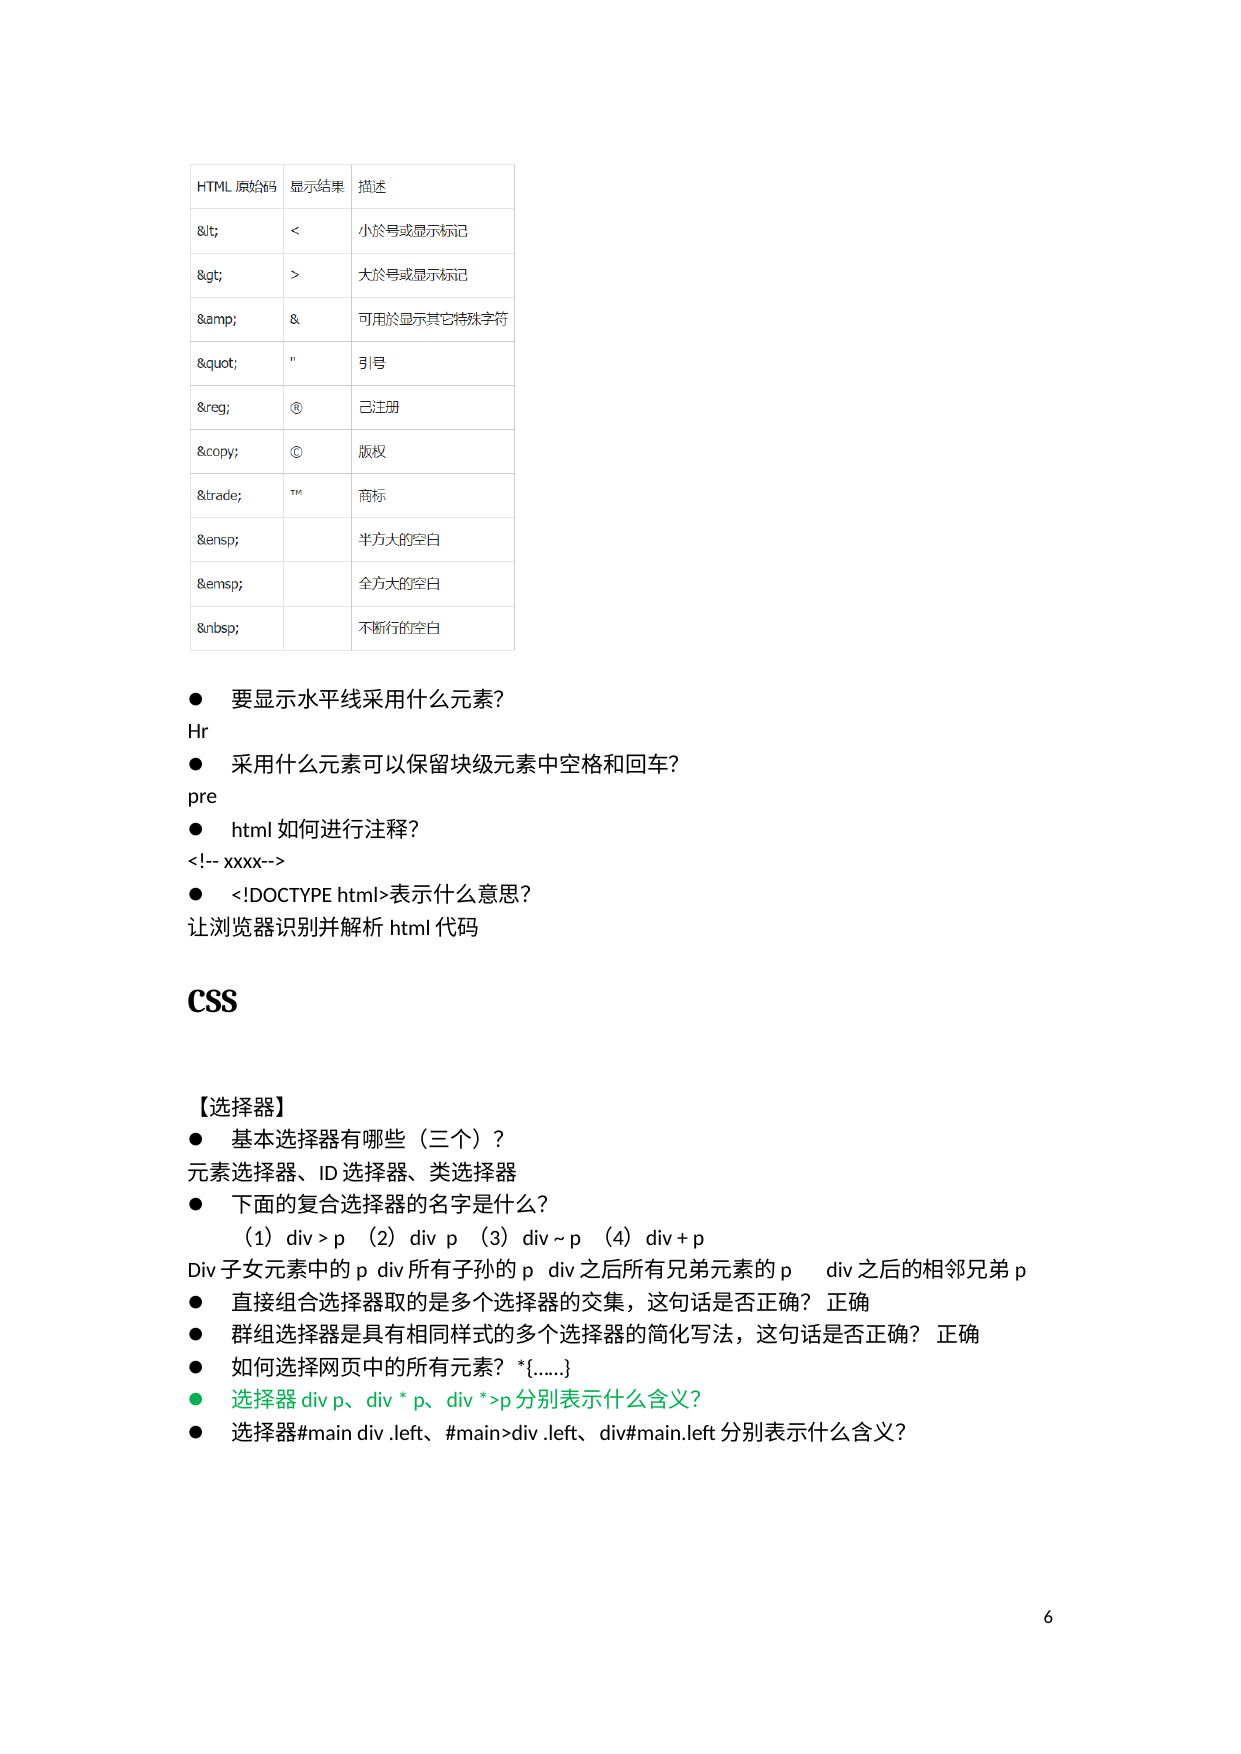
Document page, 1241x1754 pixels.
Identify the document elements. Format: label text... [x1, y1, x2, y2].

list <!DOCTYPE html>表示什么意思？ [187, 877, 1053, 909]
text Div子女元素中的p div所有子孙的p div之后所有兄弟元素的p div之后的相邻兄弟p [187, 1252, 1053, 1284]
list 基本选择器有哪些（三个）？ [187, 1122, 1053, 1154]
list 选择器div p、div * p、div *>p分别表示什么含义？ [187, 1382, 1053, 1414]
list 下面的复合选择器的名字是什么？ （1）div > p （2）div p （3）div ~ p （4）div + p [187, 1187, 1053, 1252]
list html如何进行注释？ [187, 812, 1053, 844]
text 元素选择器、ID选择器、类选择器 [187, 1154, 1053, 1187]
picture [187, 162, 515, 654]
text Hr [187, 714, 1053, 747]
list 直接组合选择器取的是多个选择器的交集，这句话是否正确？ 正确 [187, 1284, 1053, 1317]
text 【选择器】 [187, 1089, 1053, 1122]
list 如何选择网页中的所有元素？*{……} [187, 1349, 1053, 1382]
list 采用什么元素可以保留块级元素中空格和回车？ [187, 747, 1053, 779]
list 群组选择器是具有相同样式的多个选择器的简化写法，这句话是否正确？ 正确 [187, 1317, 1053, 1349]
text 让浏览器识别并解析 html 代码 [187, 909, 1053, 942]
text <!-- xxxx--> [187, 844, 1053, 877]
list 要显示水平线采用什么元素？ [187, 682, 1053, 714]
subtitle CSS [187, 969, 1053, 1034]
text pre [187, 779, 1053, 812]
list 选择器#main div .left、#main>div .left、div#main.left分别表示什么含义？ [187, 1414, 1053, 1447]
